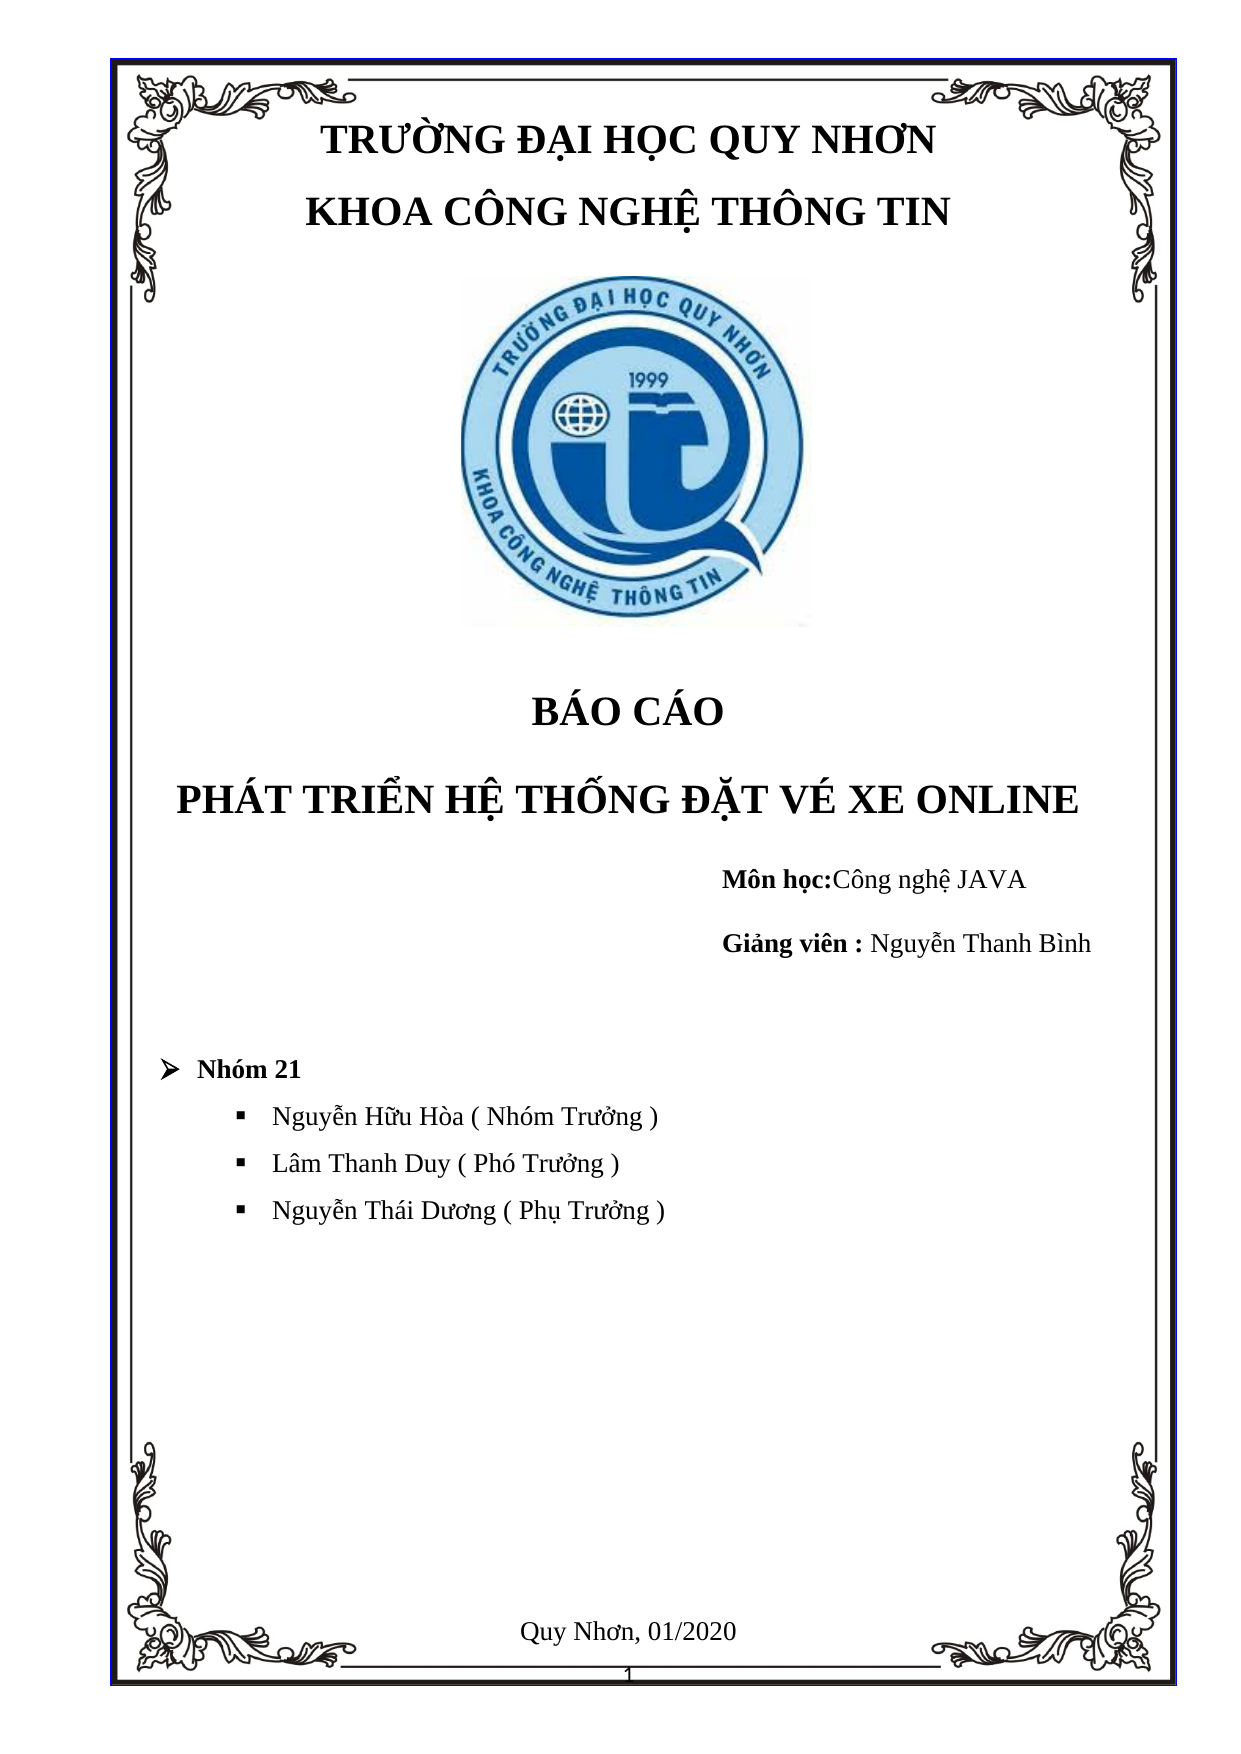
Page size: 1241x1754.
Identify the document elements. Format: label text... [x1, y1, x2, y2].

text TRƯỜNG ĐẠI HỌC QUY NHƠN [122, 115, 1134, 163]
list Nhóm 21 [159, 1053, 1134, 1085]
picture [112, 60, 1176, 1685]
text Môn học:Công nghệ JAVA [647, 863, 1134, 895]
text Giảng viên : Nguyễn Thanh Bình [647, 927, 1134, 958]
list Nguyễn Hữu Hòa ( Nhóm Trưởng ) [234, 1100, 1134, 1132]
text KHOA CÔNG NGHỆ THÔNG TIN [122, 187, 1134, 235]
list Lâm Thanh Duy ( Phó Trưởng ) [234, 1147, 1134, 1178]
text Quy Nhơn, 01/2020 [122, 1614, 1134, 1646]
list Nguyễn Thái Dương ( Phụ Trưởng ) [234, 1194, 1134, 1225]
text PHÁT TRIỂN HỆ THỐNG ĐẶT VÉ XE ONLINE [122, 775, 1134, 823]
text BÁO CÁO [122, 271, 1134, 734]
